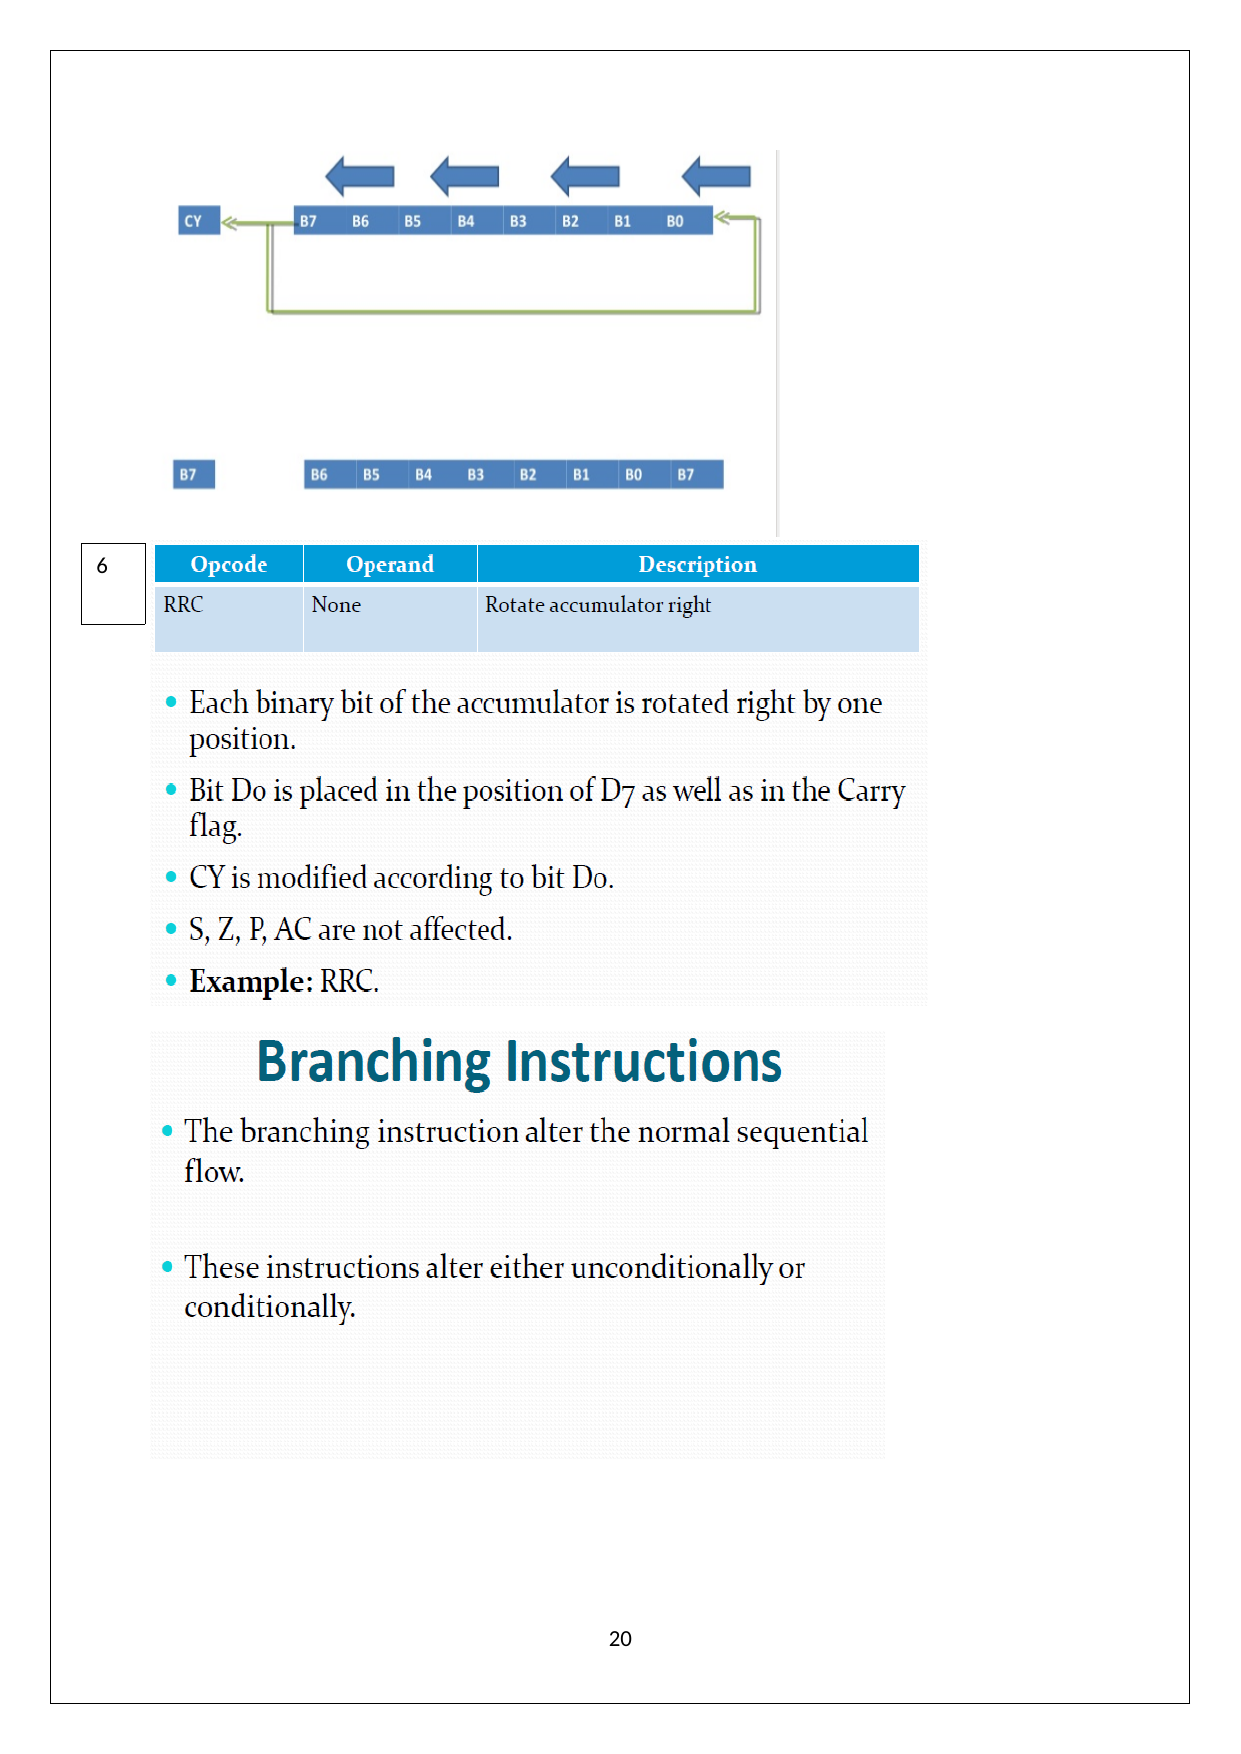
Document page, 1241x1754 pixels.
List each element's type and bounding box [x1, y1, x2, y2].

picture [150, 150, 780, 537]
